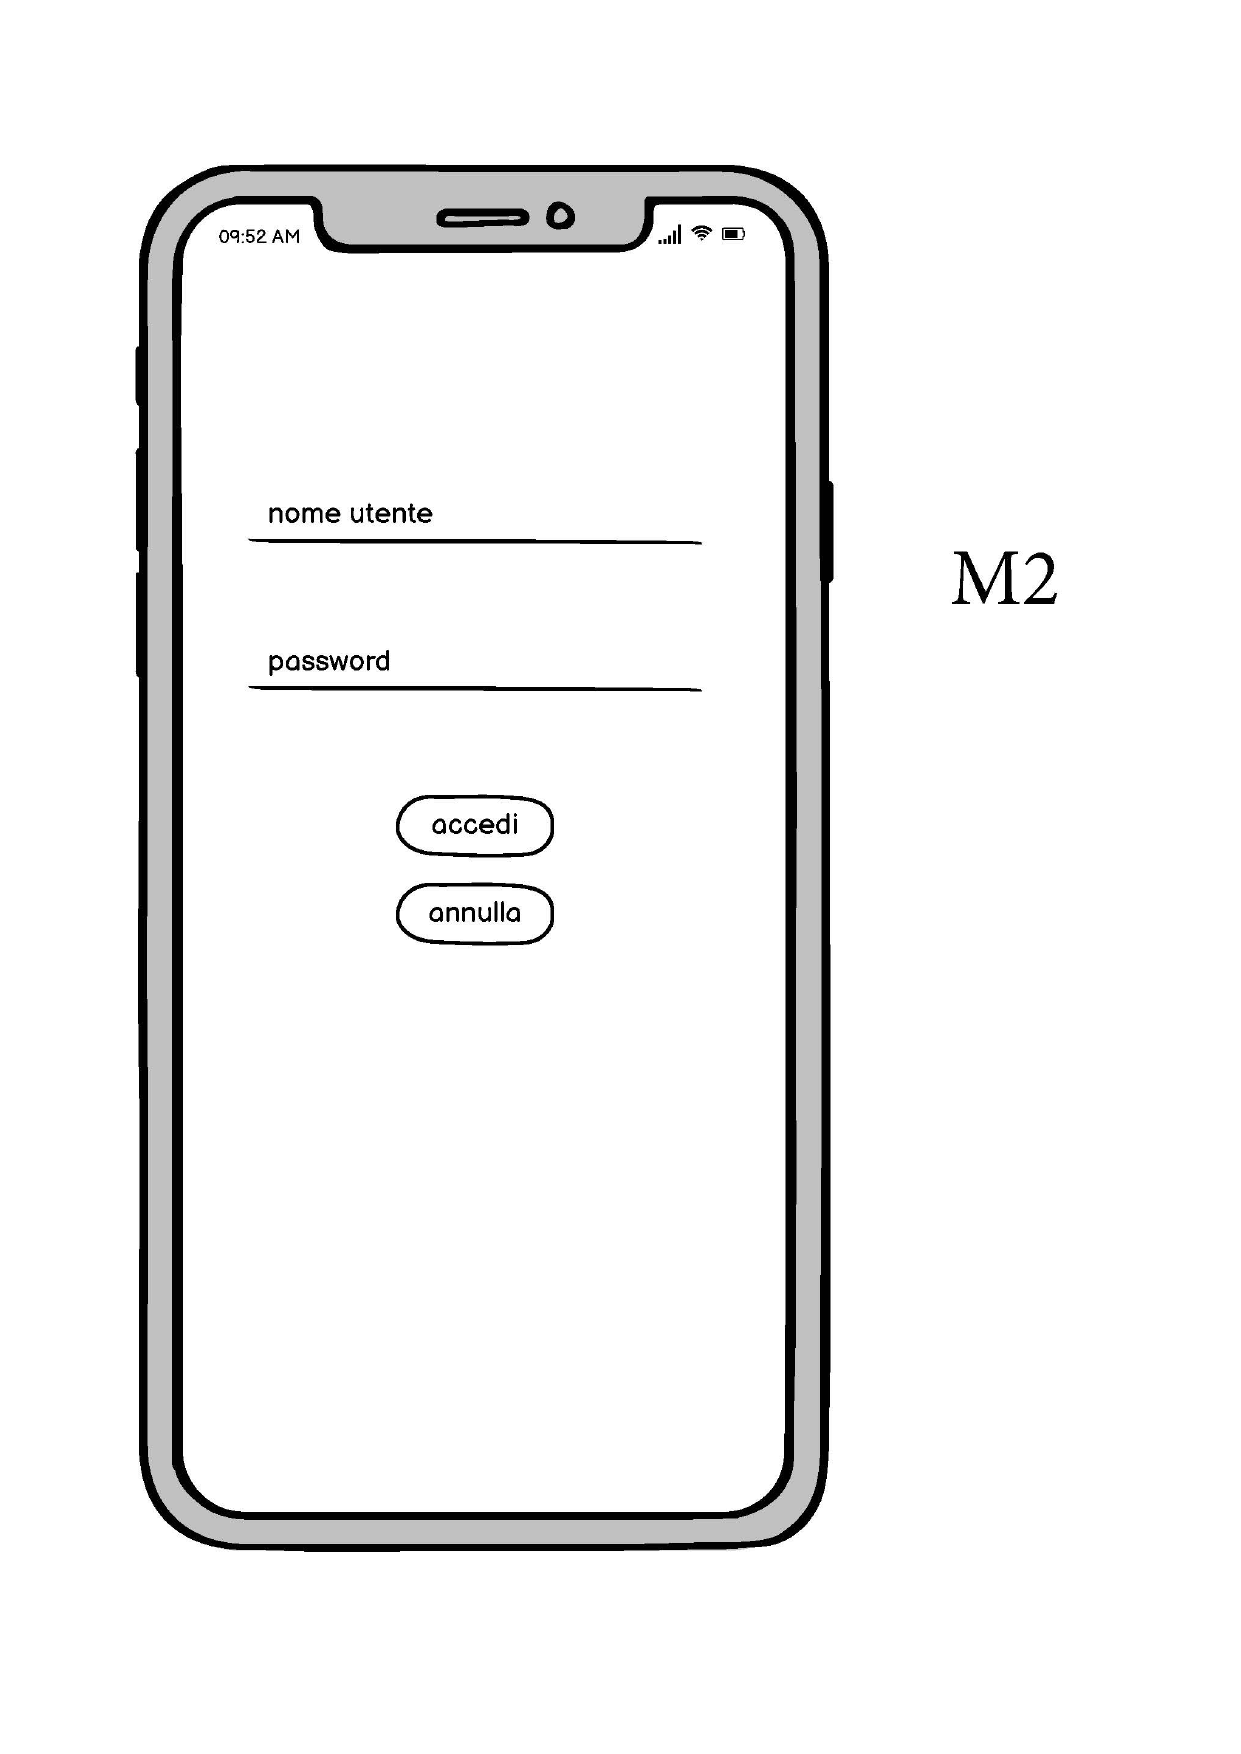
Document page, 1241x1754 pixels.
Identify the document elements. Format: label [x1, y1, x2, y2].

picture [118, 147, 1123, 1568]
